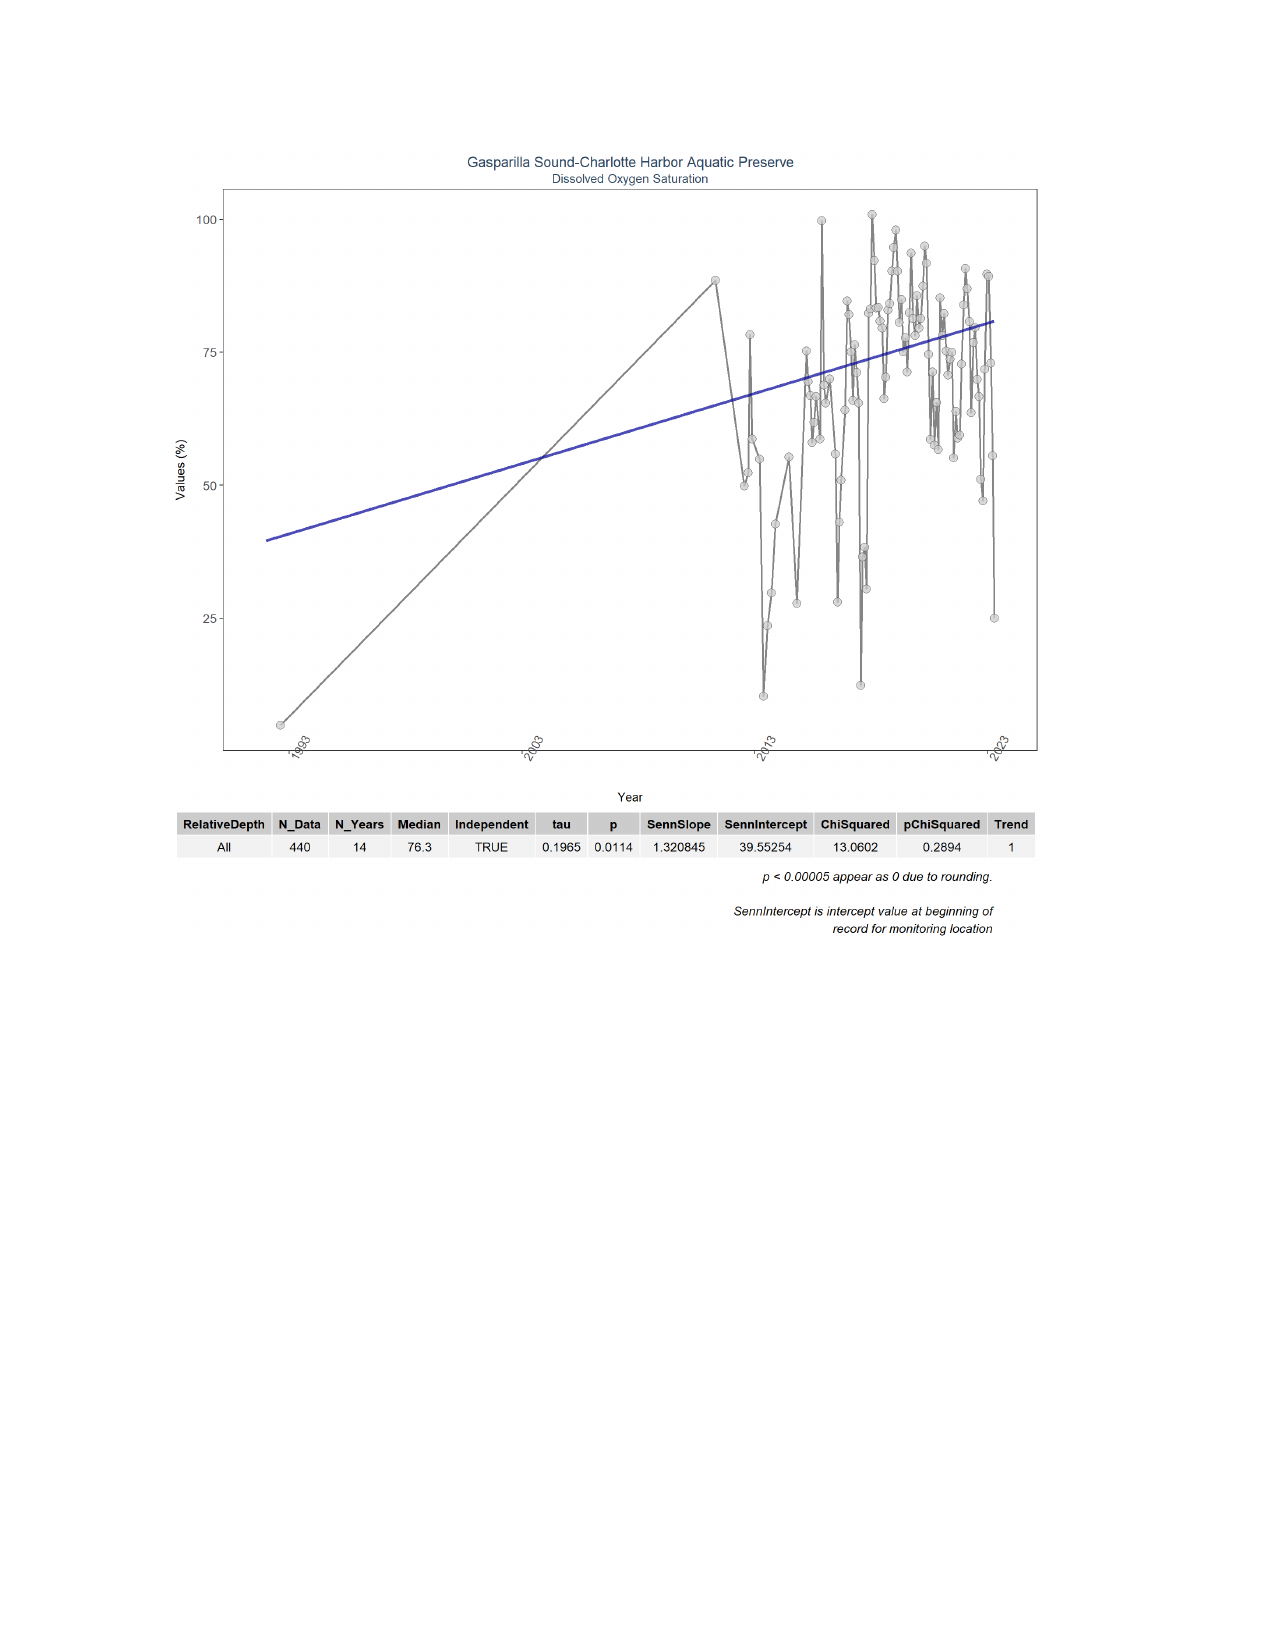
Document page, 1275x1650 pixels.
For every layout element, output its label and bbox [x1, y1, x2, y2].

picture [168, 150, 1044, 938]
